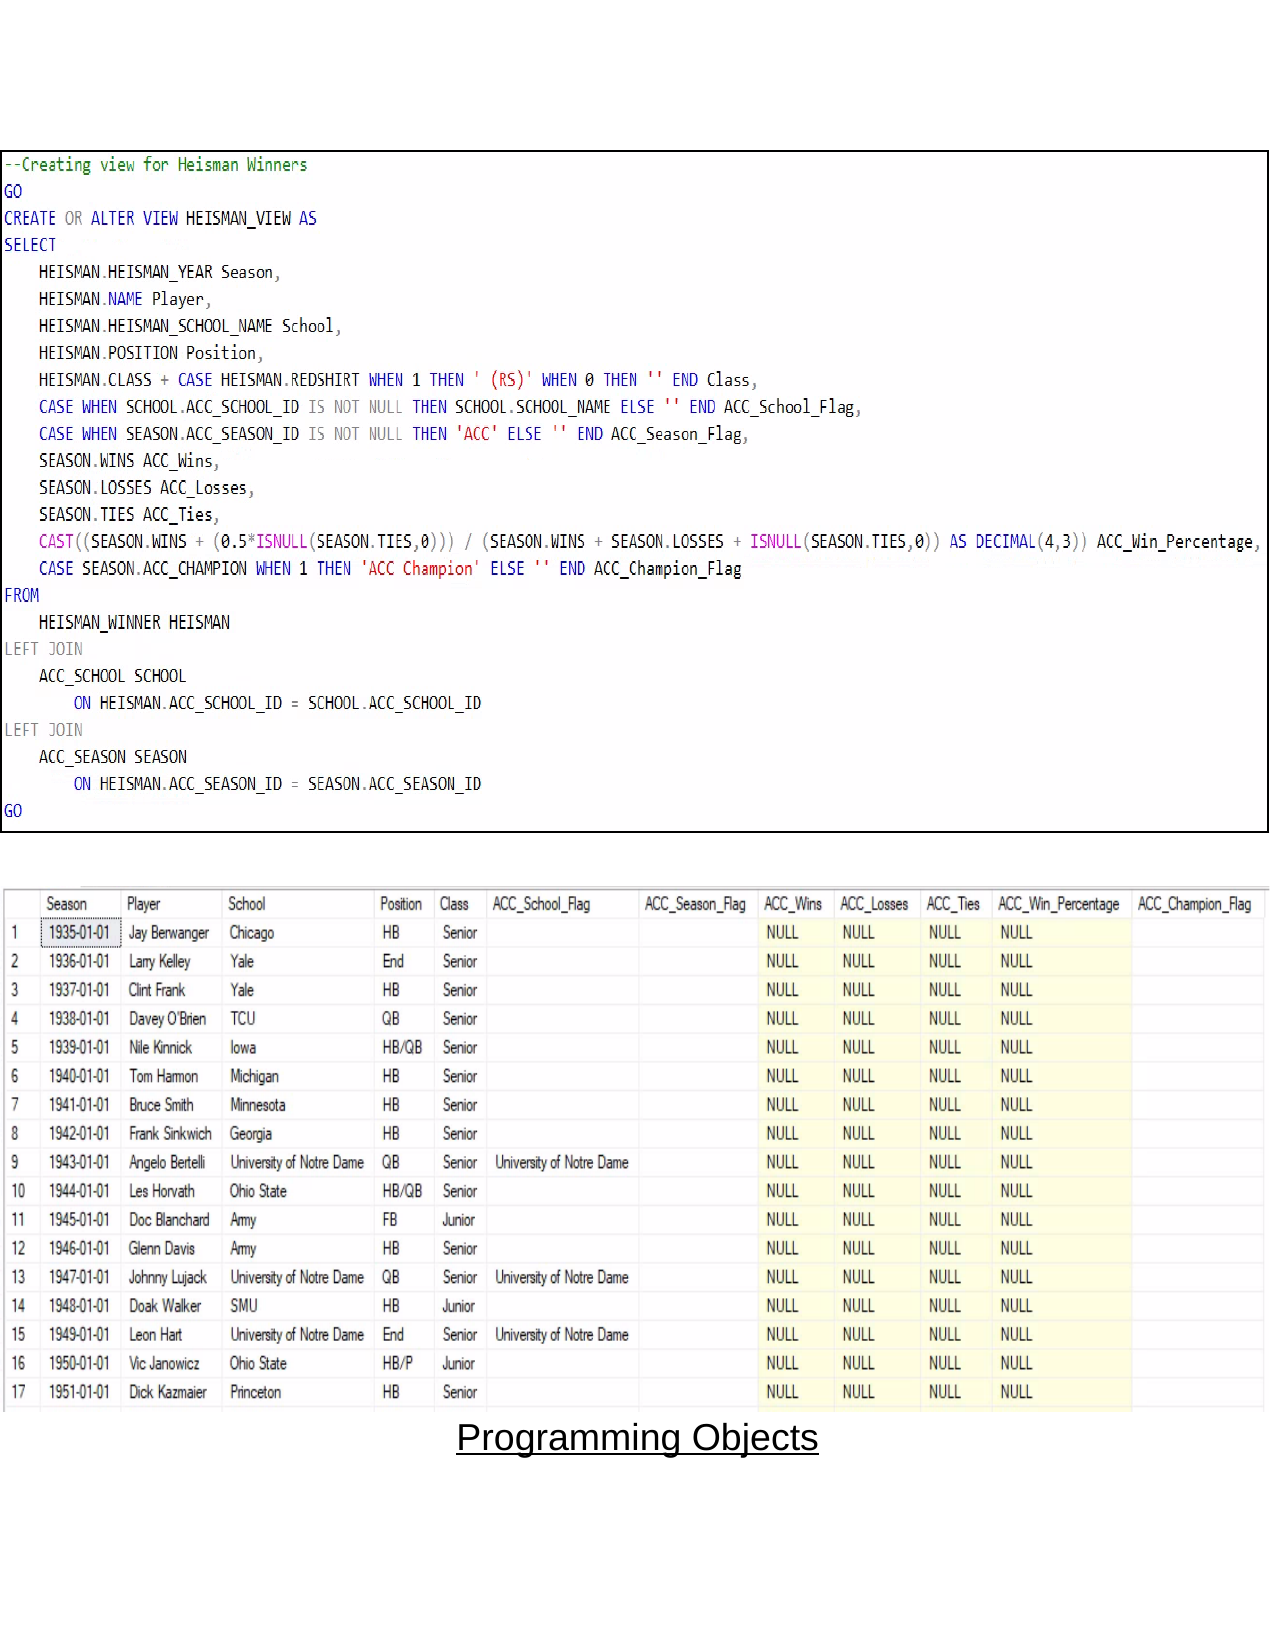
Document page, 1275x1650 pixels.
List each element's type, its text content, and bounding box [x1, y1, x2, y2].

picture [0, 886, 1270, 1412]
picture [2, 152, 1267, 831]
text Programming Objects [150, 1415, 1125, 1458]
